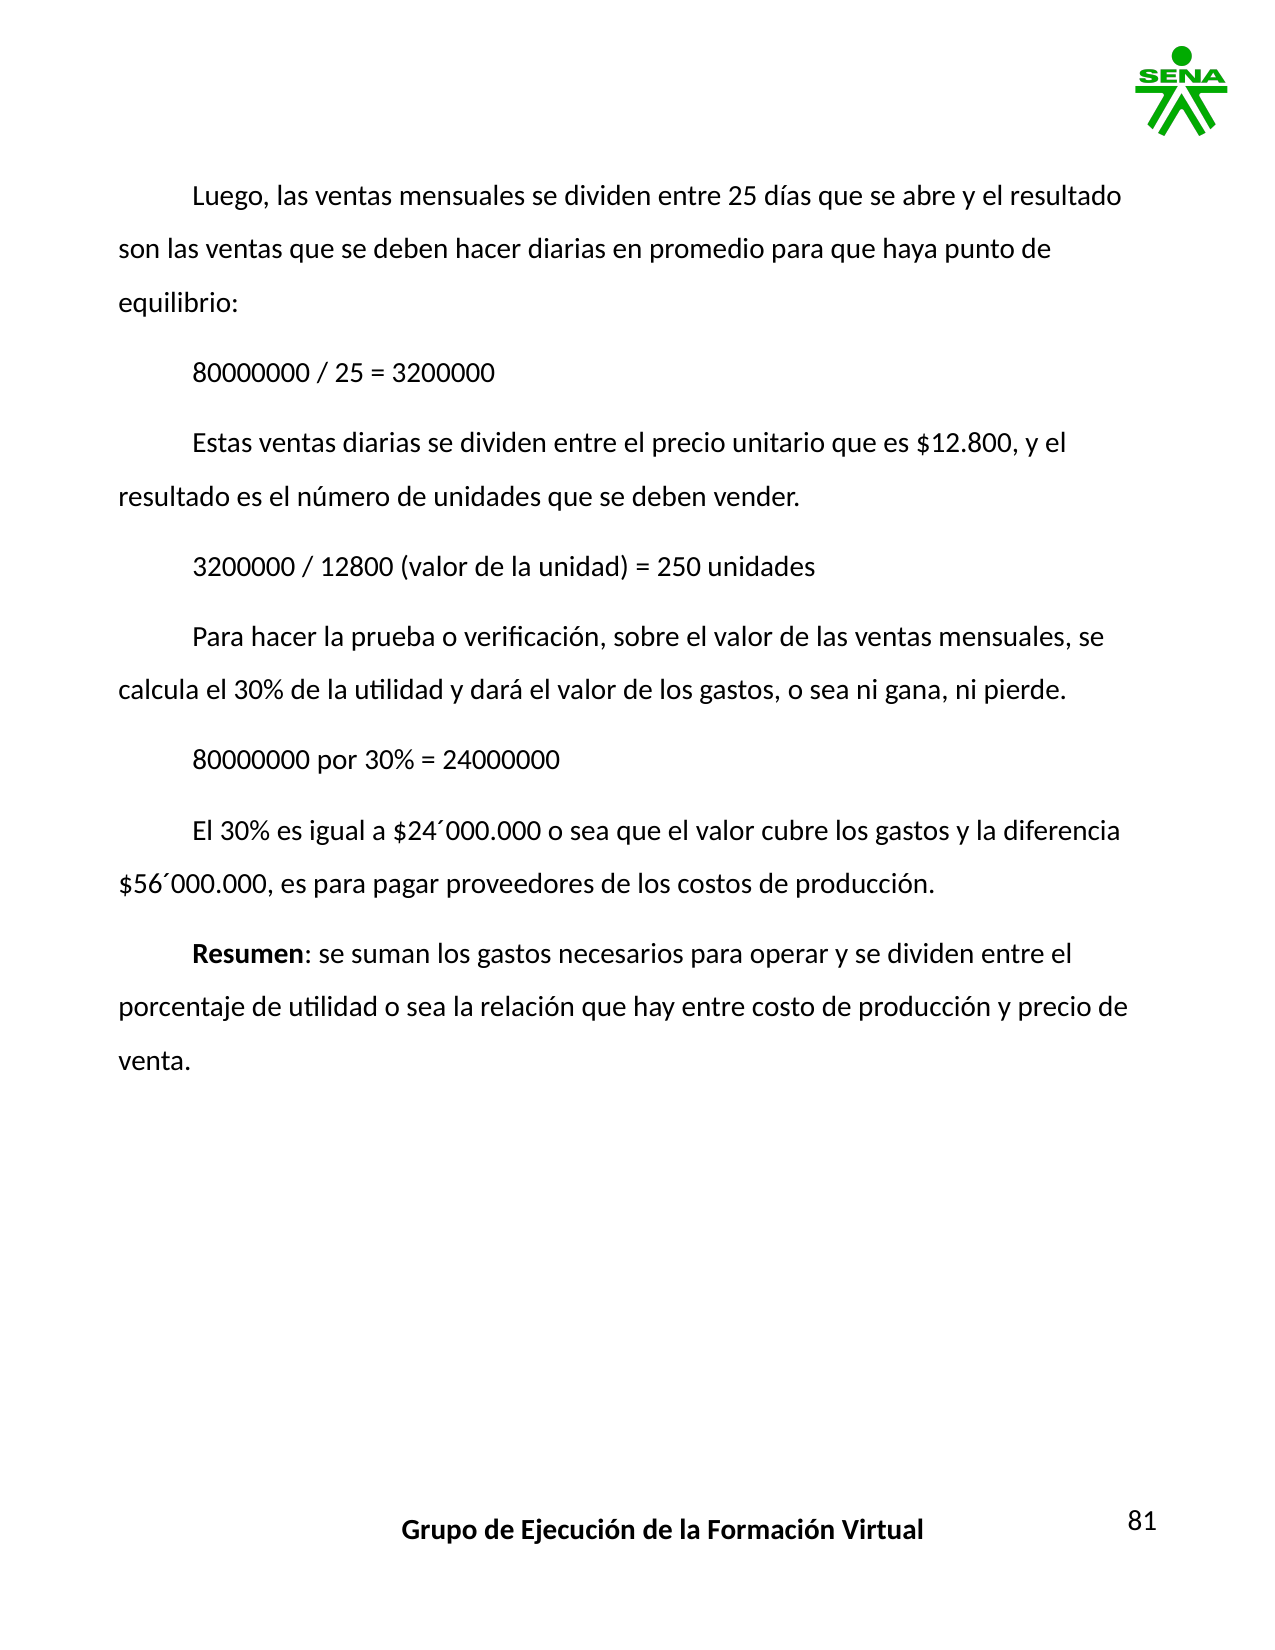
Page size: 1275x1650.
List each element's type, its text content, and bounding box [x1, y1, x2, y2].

text El 30% es igual a $24´000.000 o sea que el valor cubre los gastos y la diferencia $56´000.000, es para pagar proveedores de los costos de producción. [118, 812, 1157, 901]
picture [1135, 46, 1228, 136]
text Estas ventas diarias se dividen entre el precio unitario que es $12.800, y el resultado es el número de unidades que se deben vender. [118, 424, 1157, 513]
text Para hacer la prueba o verificación, sobre el valor de las ventas mensuales, se calcula el 30% de la utilidad y dará el valor de los gastos, o sea ni gana, ni pierde. [118, 618, 1157, 707]
text 80000000 / 25 = 3200000 [118, 354, 1157, 390]
text Luego, las ventas mensuales se dividen entre 25 días que se abre y el resultado son las ventas que se deben hacer diarias en promedio para que haya punto de equilibrio: [118, 177, 1157, 320]
text 80000000 por 30% = 24000000 [118, 741, 1157, 777]
text 3200000 / 12800 (valor de la unidad) = 250 unidades [118, 548, 1157, 583]
text Resumen: se suman los gastos necesarios para operar y se dividen entre el porcentaje de utilidad o sea la relación que hay entre costo de producción y precio de venta. [118, 935, 1157, 1078]
